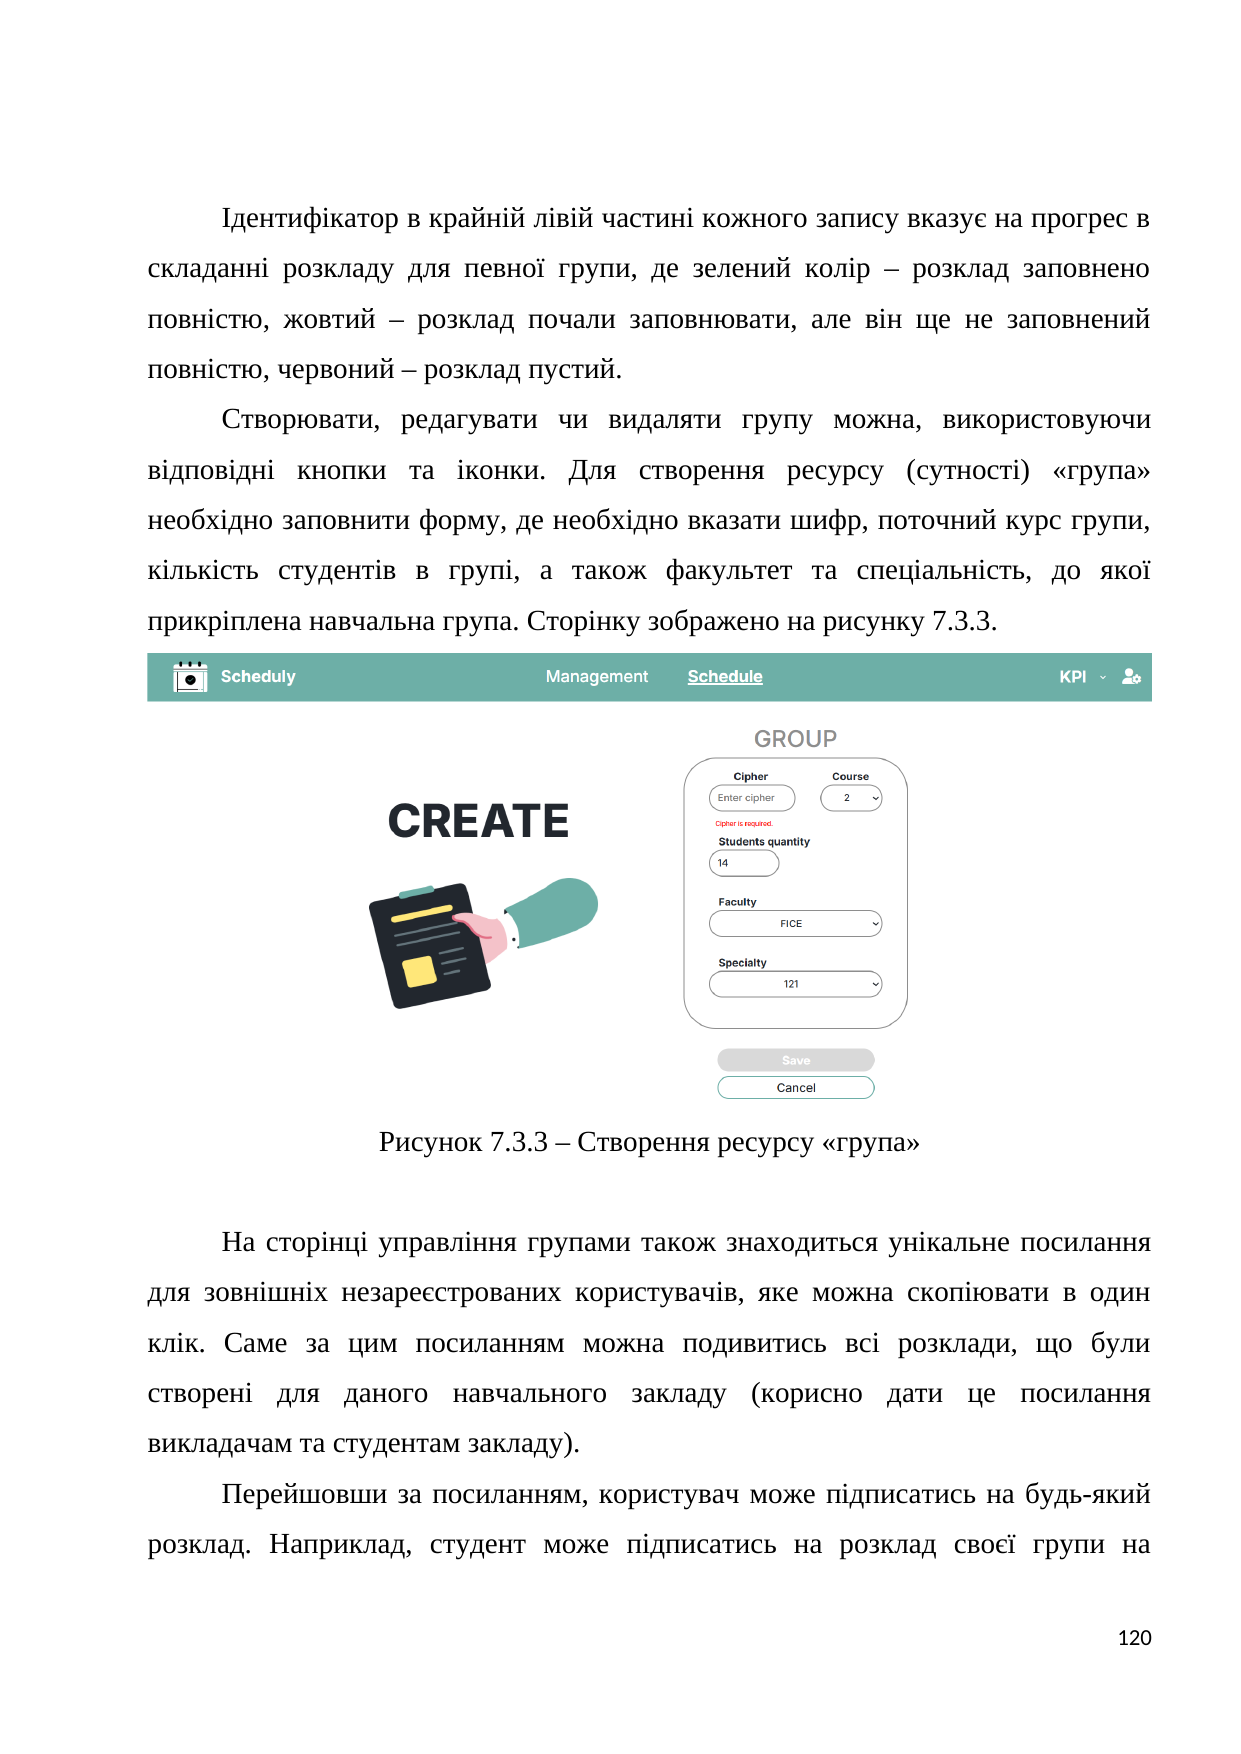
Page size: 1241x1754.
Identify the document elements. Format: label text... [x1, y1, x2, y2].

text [147, 1476, 1152, 1560]
text Створювати, редагувати чи видаляти групу можна, використовуючи відповідні кнопки та іконки. Для створення ресурсу (сутності) «група» необхідно заповнити форму, де необхідно вказати шифр, поточний курс групи, кількість студентів в групі, а також факультет та спеціальність, до якої прикріплена навчальна група. Сторінку зображено на рисунку 7.3.3. [147, 402, 1152, 636]
picture [147, 653, 1152, 1110]
text Ідентифікатор в крайній лівій частині кожного запису вказує на прогрес в складанні розкладу для певної групи, де зелений колір – розклад заповнено повністю, жовтий – розклад почали заповнювати, але він ще не заповнений повністю, червоний – розклад пустий. [147, 200, 1152, 385]
text На сторінці управління групами також знаходиться унікальне посилання для зовнішніх незареєстрованих користувачів, яке можна скопіювати в один клік. Саме за цим посиланням можна подивитись всі розклади, що були створені для даного навчального закладу (корисно дати це посилання викладачам та студентам закладу). [147, 1224, 1152, 1459]
text Рисунок 7.3.3 – Створення ресурсу «група» [147, 1124, 1152, 1157]
